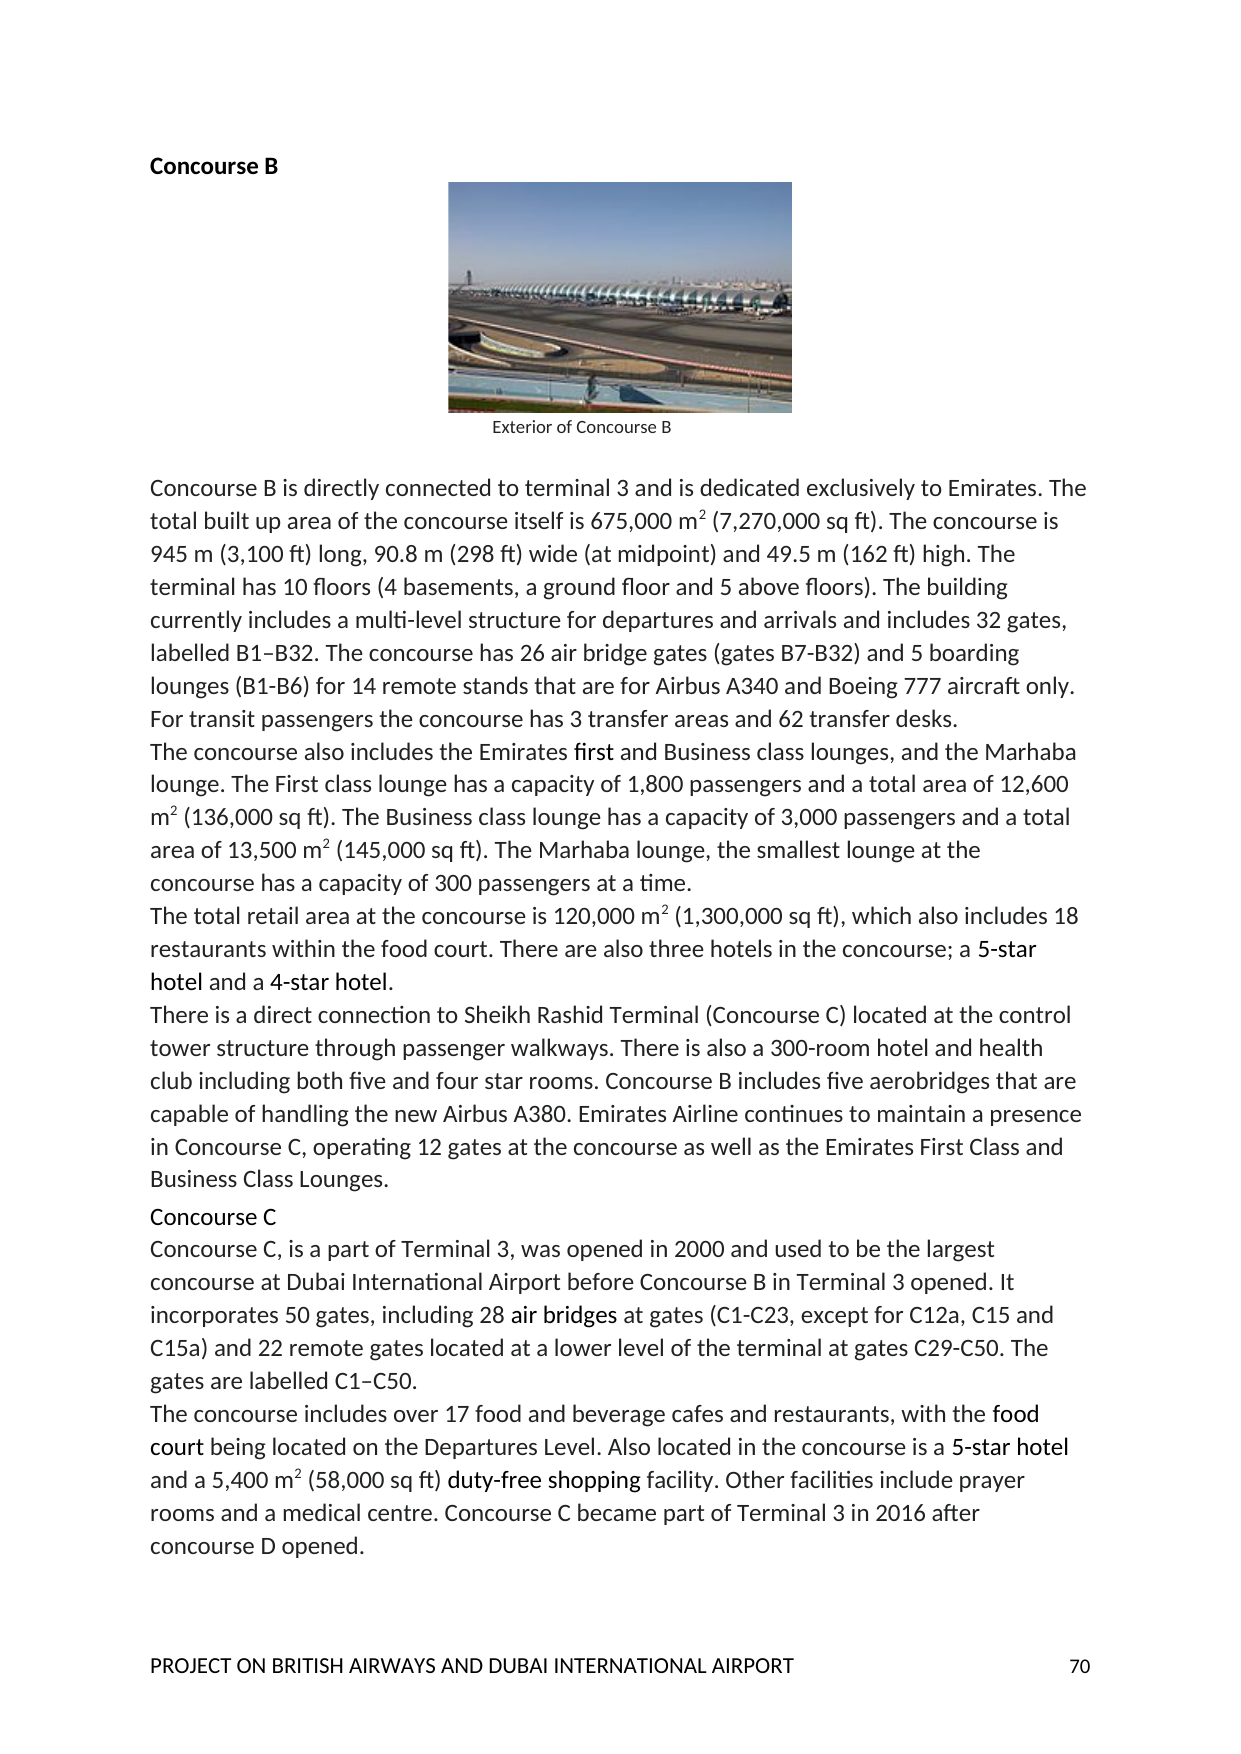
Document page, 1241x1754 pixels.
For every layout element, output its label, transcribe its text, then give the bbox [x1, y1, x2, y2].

text Exterior of Concourse B [150, 415, 1090, 438]
text There is a direct connection to Sheikh Rashid Terminal (Concourse C) located at the control tower structure through passenger walkways. There is also a 300-room hotel and health club including both five and four star rooms. Concourse B includes five aerobridges that are capable of handling the new Airbus A380. Emirates Airline continues to maintain a presence in Concourse C, operating 12 gates at the concourse as well as the Emirates First Class and Business Class Lounges. [150, 999, 1090, 1194]
text Concourse C, is a part of Terminal 3, was opened in 2000 and used to be the largest concourse at Dubai International Airport before Concourse B in Terminal 3 opened. It incorporates 50 gates, including 28 air bridges at gates (C1-C23, except for C12a, C15 and C15a) and 22 remote gates located at a lower level of the terminal at gates C29-C50. The gates are labelled C1–C50. [150, 1234, 1090, 1396]
subtitle Concourse C [150, 1201, 1090, 1231]
text The total retail area at the concourse is 120,000 m2 (1,300,000 sq ft), which also includes 18 restaurants within the food court. There are also three hotels in the concourse; a 5-star hotel and a 4-star hotel. [150, 900, 1090, 997]
subtitle Concourse B [150, 150, 1090, 181]
picture [448, 182, 792, 413]
text The concourse also includes the Emirates first and Business class lounges, and the Marhaba lounge. The First class lounge has a capacity of 1,800 passengers and a total area of 12,600 m2 (136,000 sq ft). The Business class lounge has a capacity of 3,000 passengers and a total area of 13,500 m2 (145,000 sq ft). The Marhaba lounge, the smallest lounge at the concourse has a capacity of 300 passengers at a time. [150, 736, 1090, 898]
text Concourse B is directly connected to terminal 3 and is dedicated exclusively to Emirates. The total built up area of the concourse itself is 675,000 m2 (7,270,000 sq ft). The concourse is 945 m (3,100 ft) long, 90.8 m (298 ft) wide (at midpoint) and 49.5 m (162 ft) high. The terminal has 10 floors (4 basements, a ground floor and 5 above floors). The building currently includes a multi-level structure for departures and arrivals and includes 32 gates, labelled B1–B32. The concourse has 26 air bridge gates (gates B7-B32) and 5 boarding lounges (B1-B6) for 14 remote stands that are for Airbus A340 and Boeing 777 aircraft only. For transit passengers the concourse has 3 transfer areas and 62 transfer desks. [150, 472, 1090, 733]
text The concourse includes over 17 food and beverage cafes and restaurants, with the food court being located on the Departures Level. Also located in the concourse is a 5-star hotel and a 5,400 m2 (58,000 sq ft) duty-free shopping facility. Other facilities include prayer rooms and a medical centre. Concourse C became part of Terminal 3 in 2016 after concourse D opened. [150, 1398, 1090, 1560]
